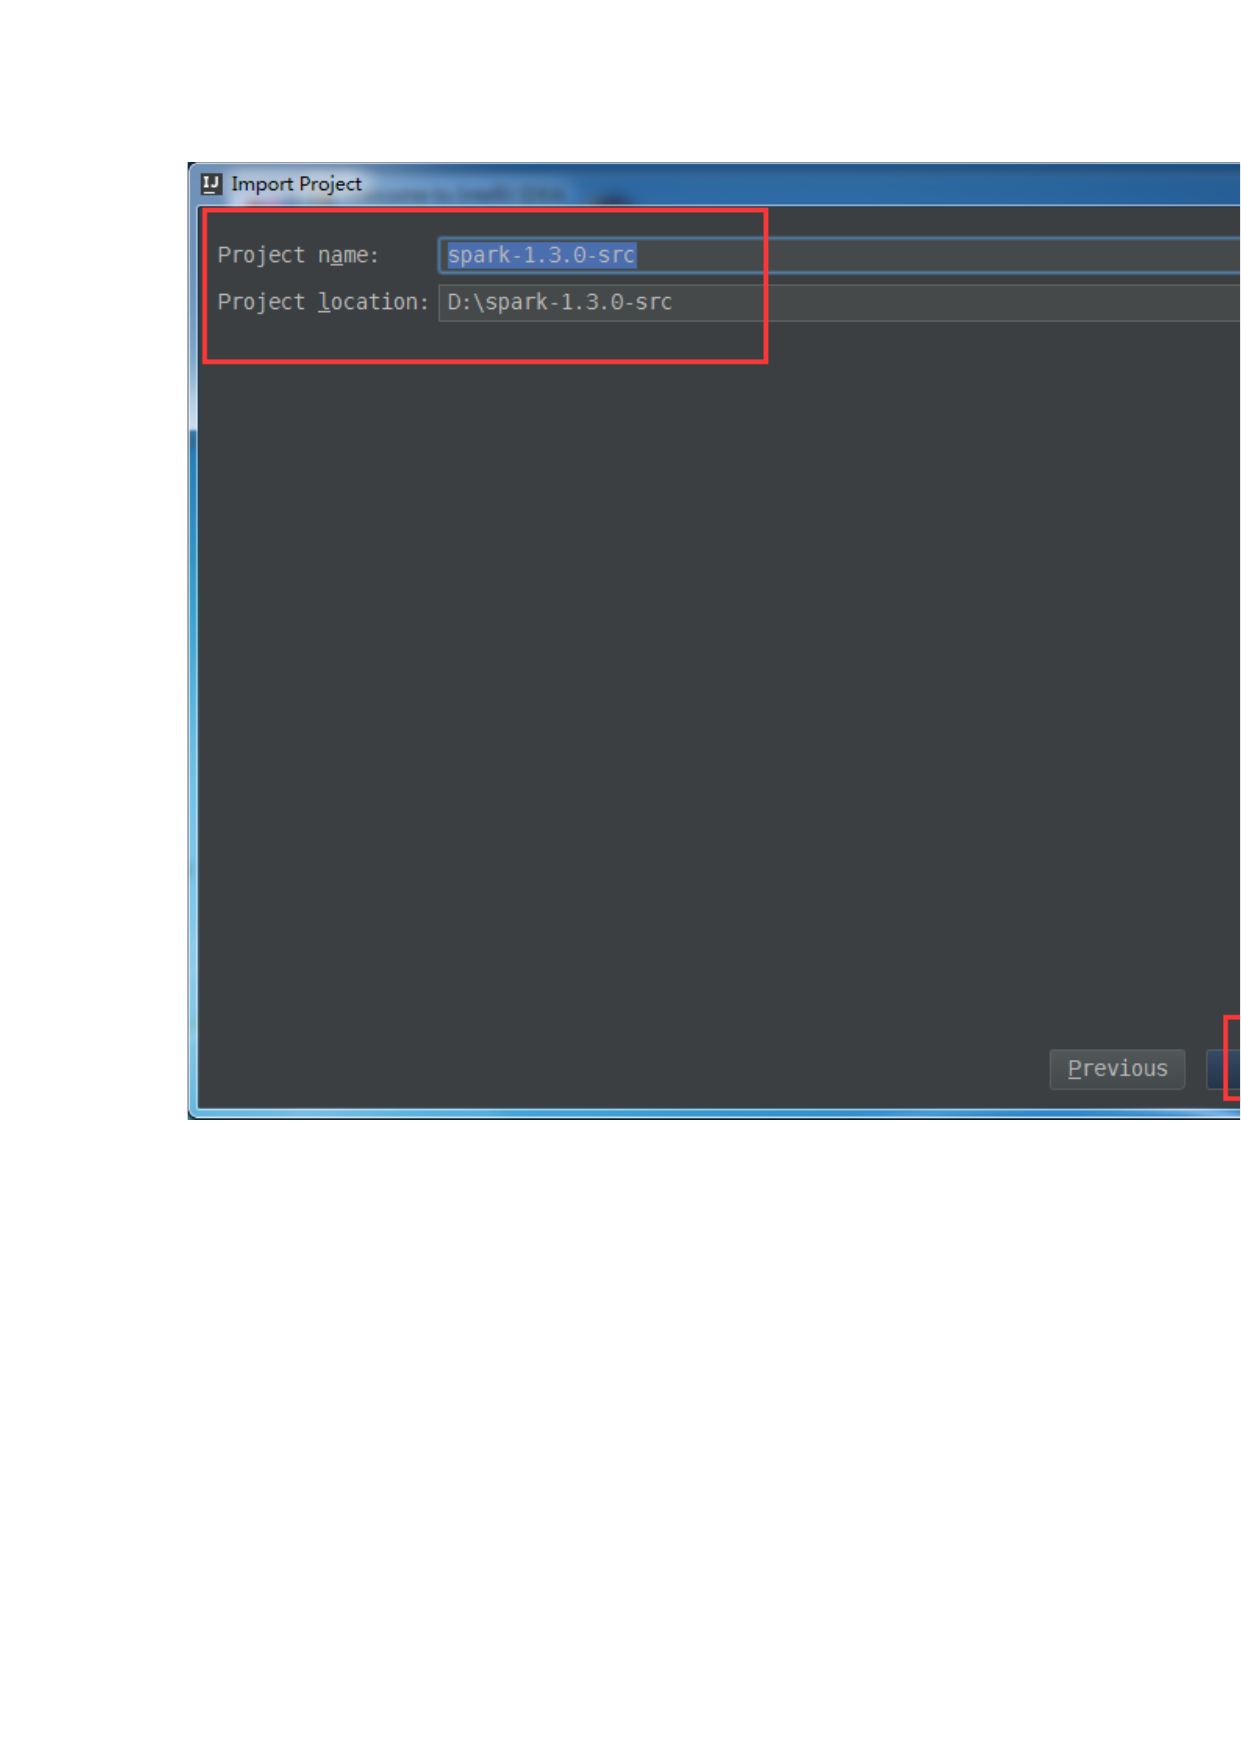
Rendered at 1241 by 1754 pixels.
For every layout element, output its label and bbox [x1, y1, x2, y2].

picture [187, 162, 1241, 1120]
